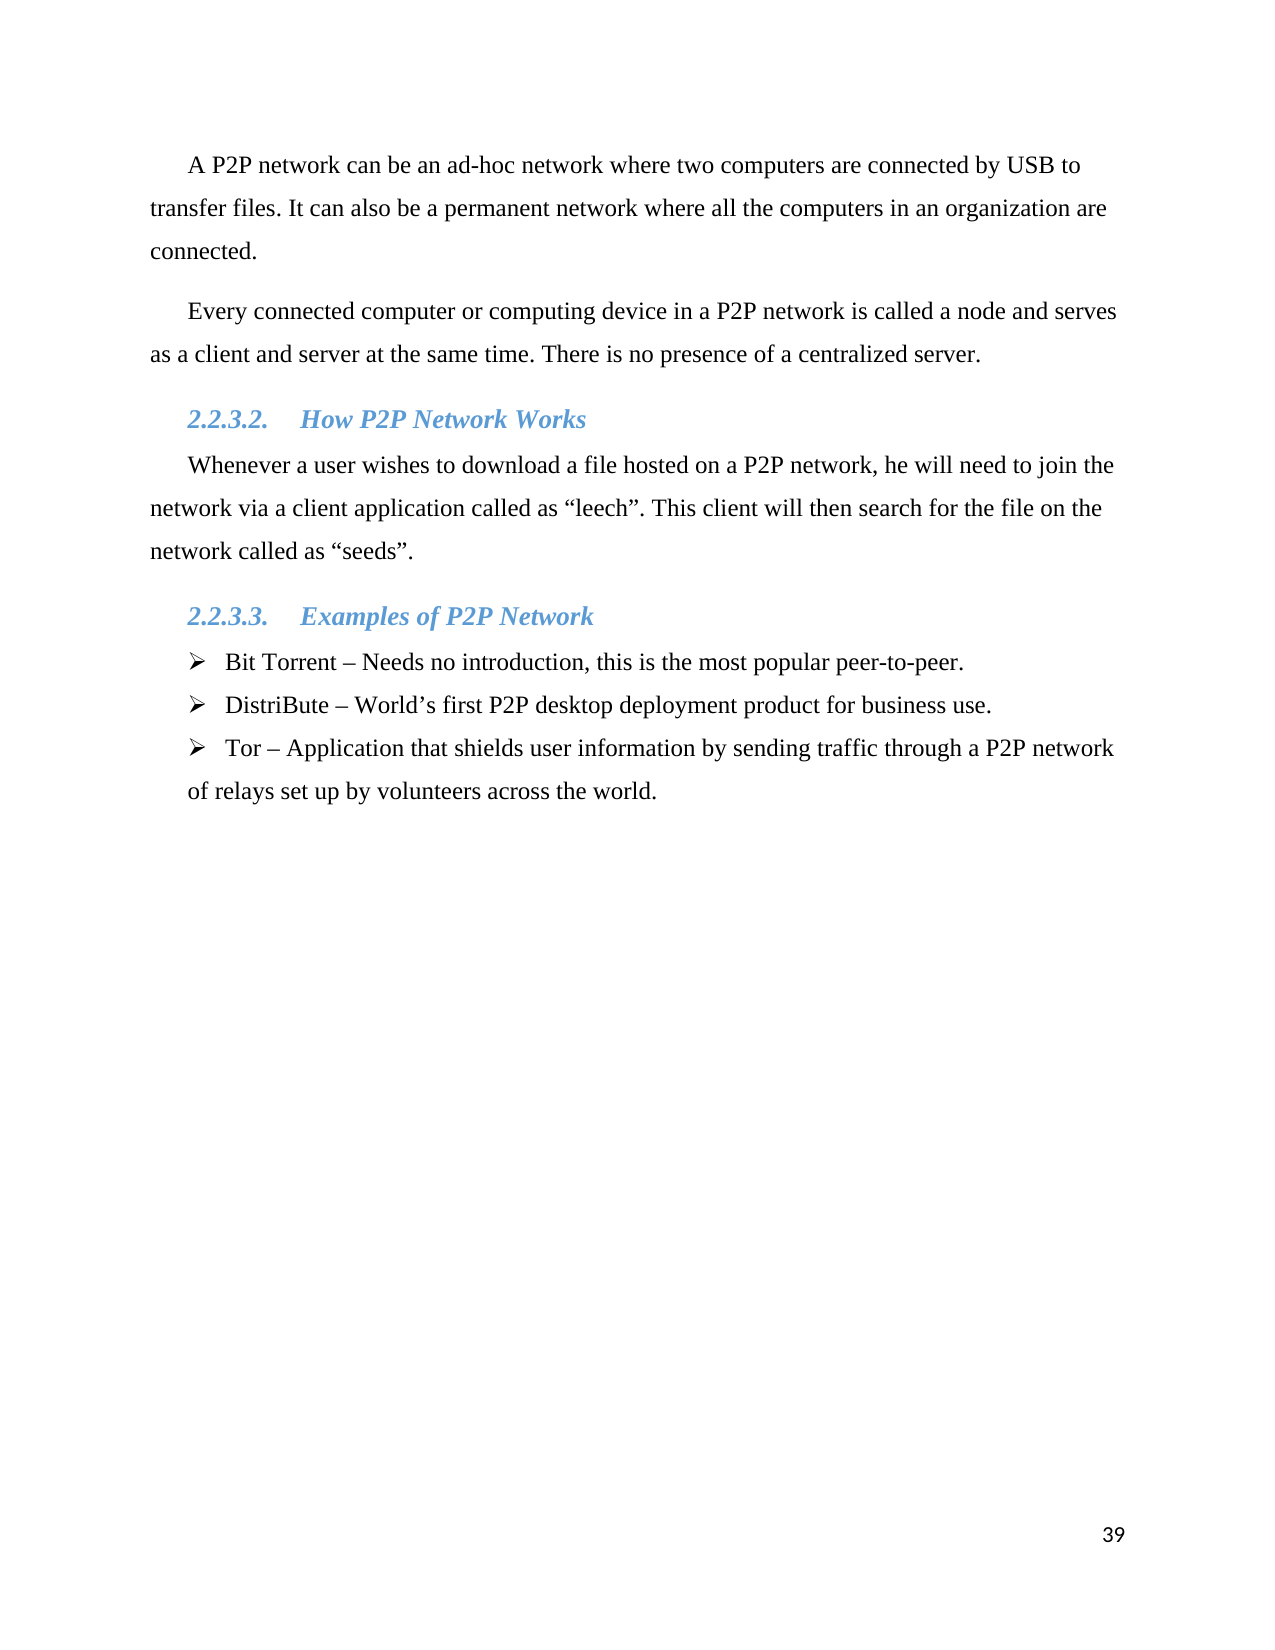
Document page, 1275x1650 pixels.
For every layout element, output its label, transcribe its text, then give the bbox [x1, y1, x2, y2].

subtitle How P2P Network Works [187, 403, 1125, 434]
text Whenever a user wishes to download a file hosted on a P2P network, he will need to join the network via a client application called as “leech”. This client will then search for the file on the network called as “seeds”. [150, 450, 1125, 565]
list Bit Torrent – Needs no introduction, this is the most popular peer-to-peer. [187, 647, 1125, 675]
text A P2P network can be an ad-hoc network where two computers are connected by USB to transfer files. It can also be a permanent network where all the computers in an organization are connected. [150, 150, 1125, 265]
text Every connected computer or computing device in a P2P network is called a node and serves as a client and server at the same time. There is no presence of a centralized server. [150, 296, 1125, 368]
subtitle Examples of P2P Network [187, 600, 1125, 631]
list DistriBute – World’s first P2P desktop deployment product for business use. [187, 690, 1125, 718]
list Tor – Application that shields user information by sending traffic through a P2P network of relays set up by volunteers across the world. [187, 733, 1125, 805]
